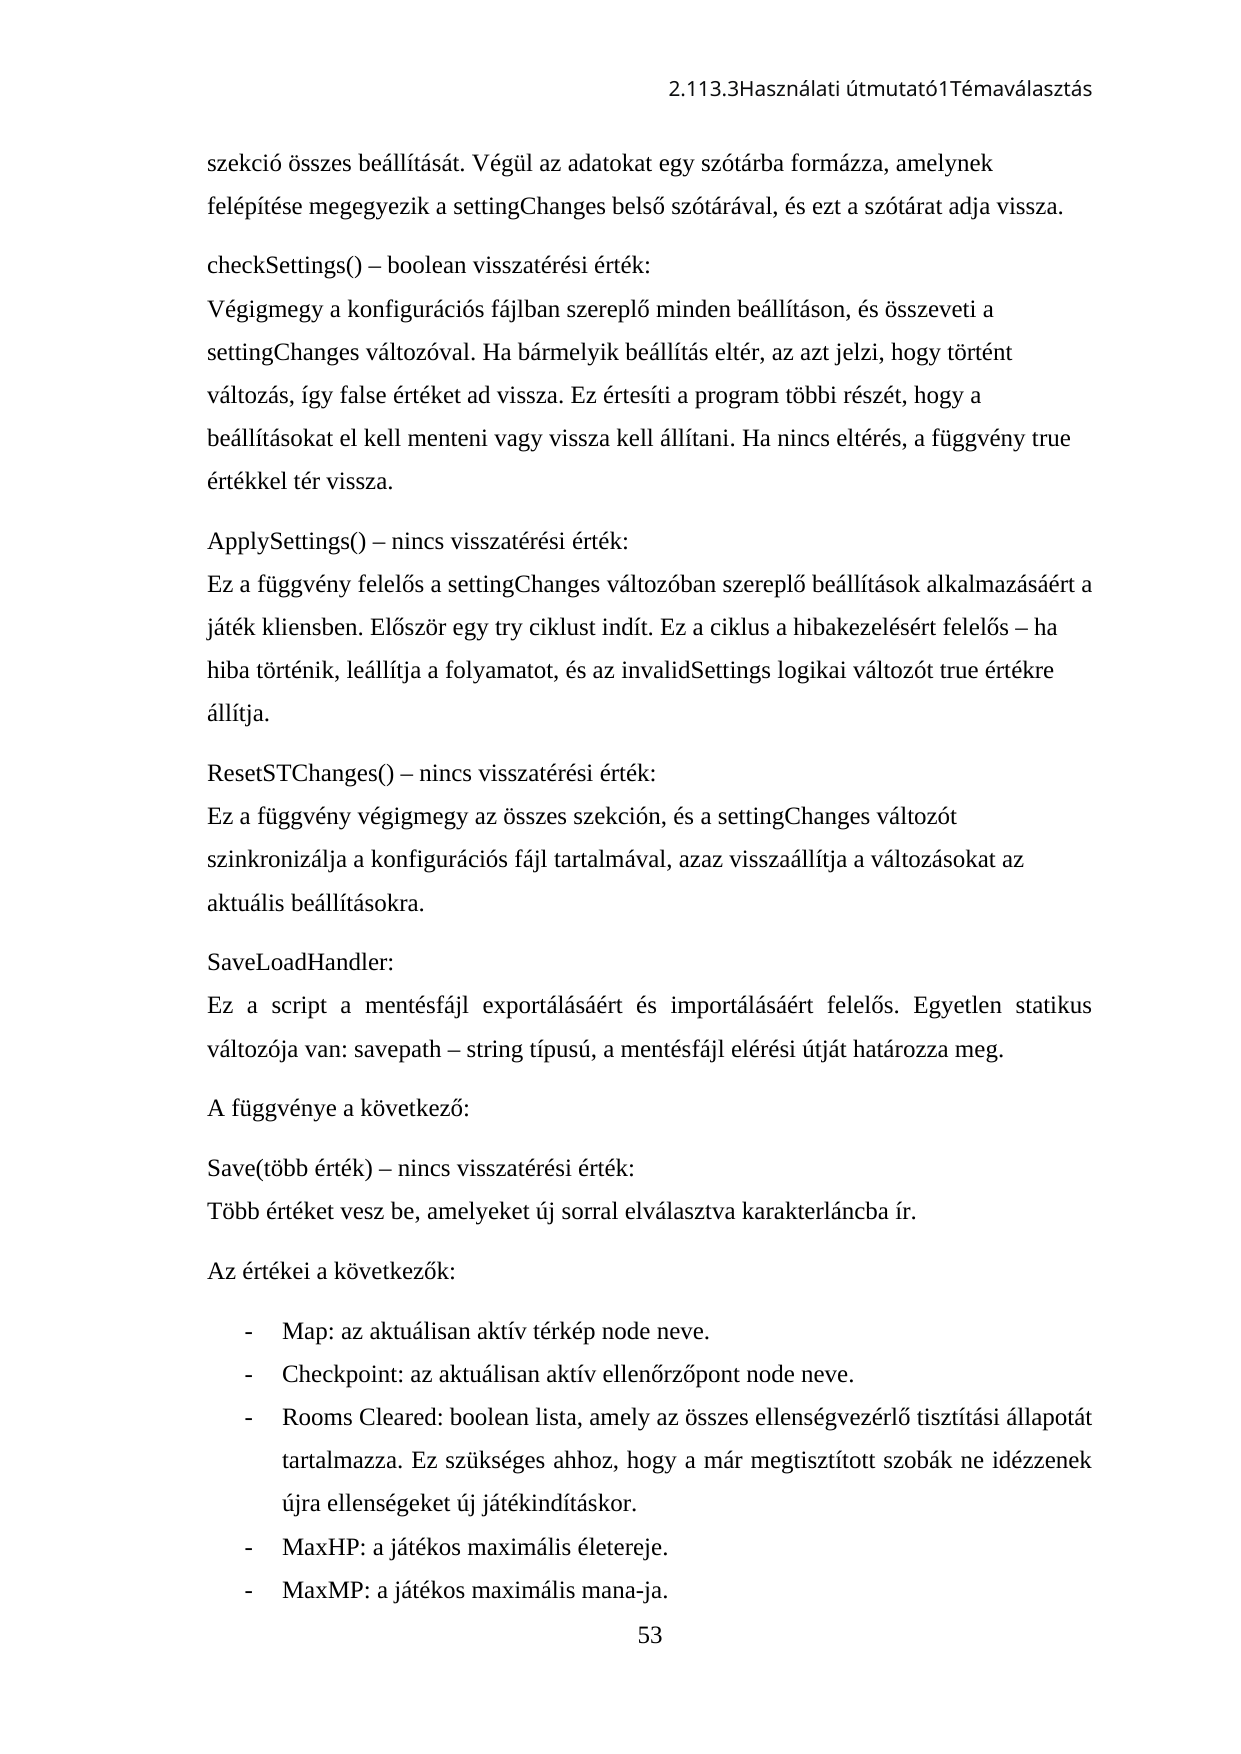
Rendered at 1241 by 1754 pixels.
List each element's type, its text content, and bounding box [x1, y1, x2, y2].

text SaveLoadHandler: Ez a script a mentésfájl exportálásáért és importálásáért felelős. Egyetlen statikus változója van: savepath – string típusú, a mentésfájl elérési útját határozza meg. [207, 947, 1092, 1062]
list MaxMP: a játékos maximális mana-ja. [244, 1575, 1092, 1603]
text Az értékei a következők: [207, 1256, 1092, 1285]
list Rooms Cleared: boolean lista, amely az összes ellenségvezérlő tisztítási állapotát tartalmazza. Ez szükséges ahhoz, hogy a már megtisztított szobák ne idézzenek újra ellenségeket új játékindításkor. [244, 1402, 1092, 1517]
list Checkpoint: az aktuálisan aktív ellenőrzőpont node neve. [244, 1359, 1092, 1388]
list MaxHP: a játékos maximális életereje. [244, 1532, 1092, 1560]
list Map: az aktuálisan aktív térkép node neve. [244, 1316, 1092, 1345]
text ApplySettings() – nincs visszatérési érték: Ez a függvény felelős a settingChanges változóban szereplő beállítások alkalmazásáért a játék kliensben. Először egy try ciklust indít. Ez a ciklus a hibakezelésért felelős – ha hiba történik, leállítja a folyamatot, és az invalidSettings logikai változót true értékre állítja. [207, 526, 1092, 727]
text checkSettings() – boolean visszatérési érték: Végigmegy a konfigurációs fájlban szereplő minden beállításon, és összeveti a settingChanges változóval. Ha bármelyik beállítás eltér, az azt jelzi, hogy történt változás, így false értéket ad vissza. Ez értesíti a program többi részét, hogy a beállításokat el kell menteni vagy vissza kell állítani. Ha nincs eltérés, a függvény true értékkel tér vissza. [207, 251, 1092, 495]
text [207, 148, 1092, 219]
text A függvénye a következő: [207, 1093, 1092, 1122]
text Save(több érték) – nincs visszatérési érték: Több értéket vesz be, amelyeket új sorral elválasztva karakterláncba ír. [207, 1153, 1092, 1225]
text ResetSTChanges() – nincs visszatérési érték: Ez a függvény végigmegy az összes szekción, és a settingChanges változót szinkronizálja a konfigurációs fájl tartalmával, azaz visszaállítja a változásokat az aktuális beállításokra. [207, 758, 1092, 916]
